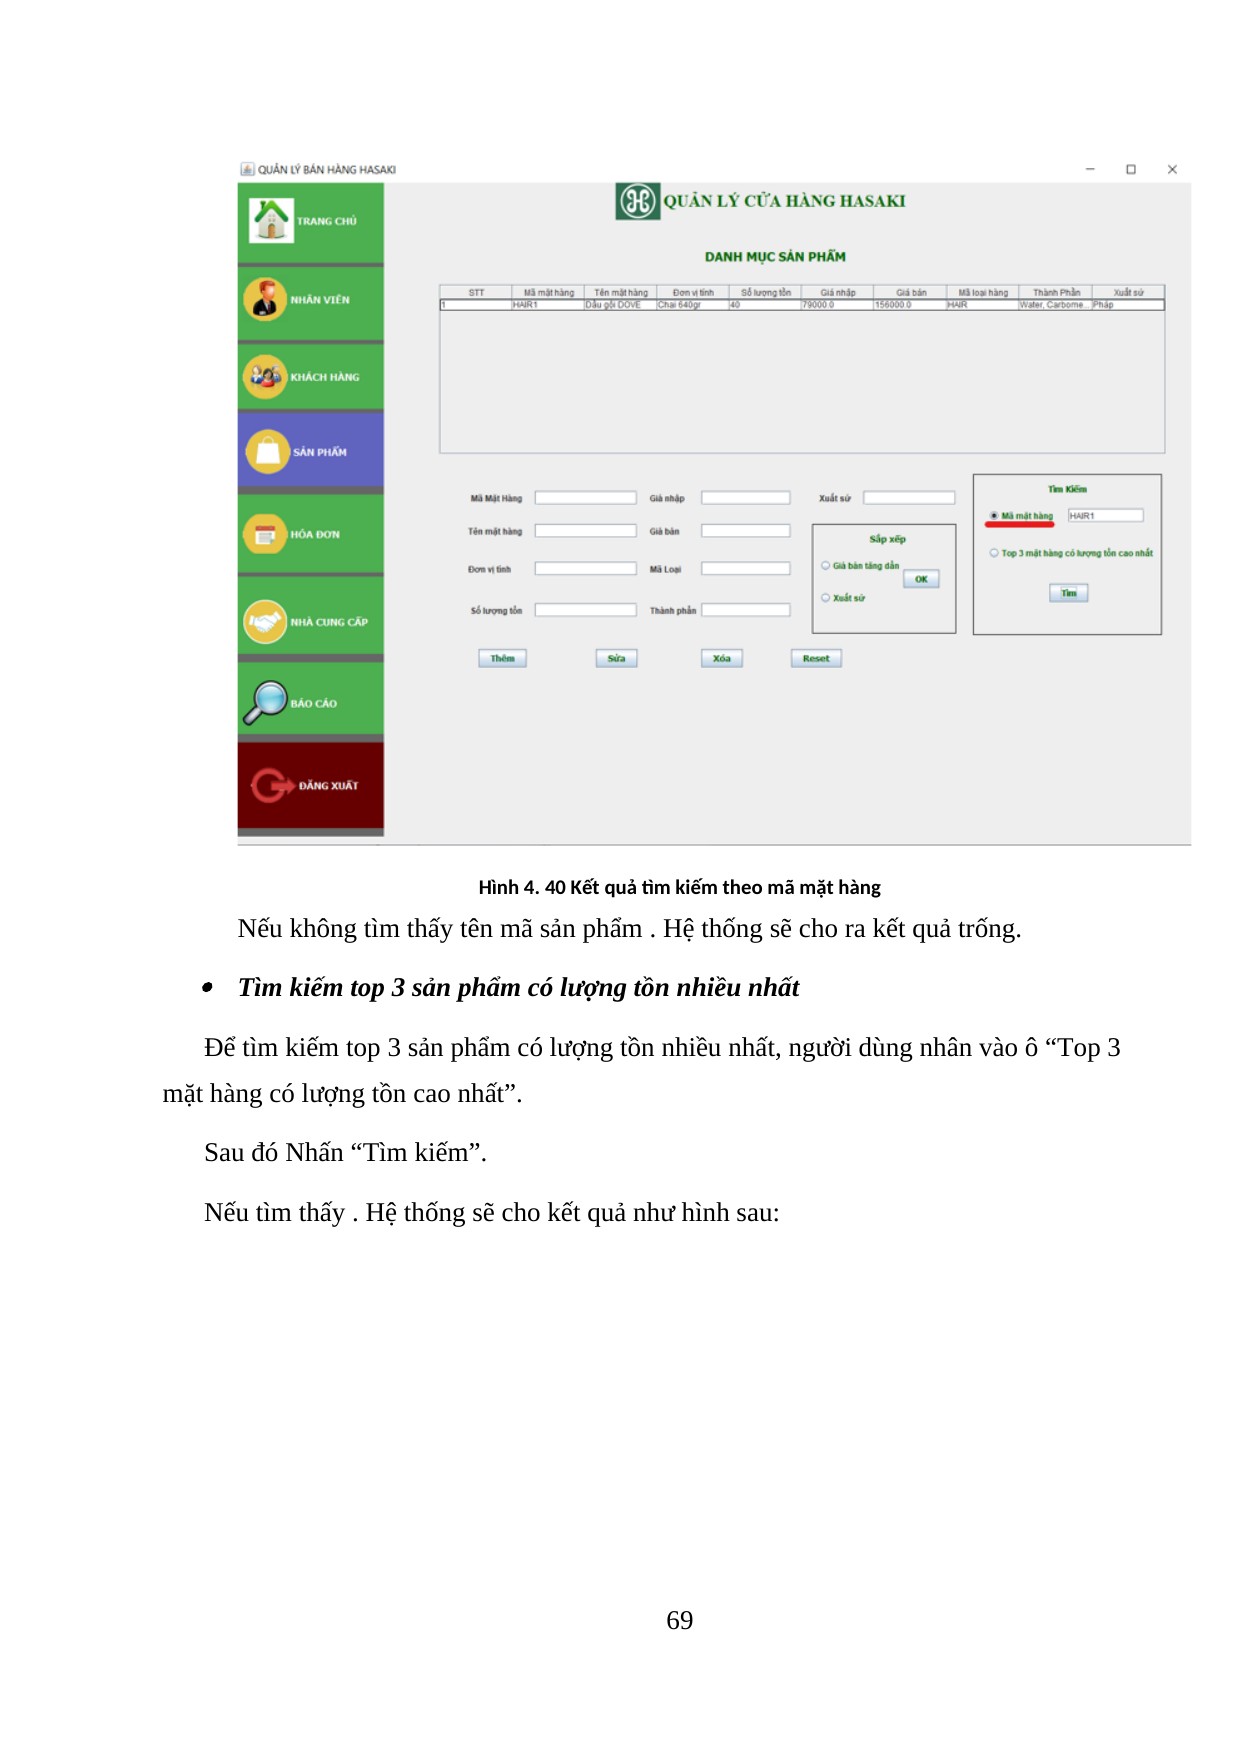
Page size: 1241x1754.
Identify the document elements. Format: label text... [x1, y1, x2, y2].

text Để tìm kiếm top 3 sản phẩm có lượng tồn nhiều nhất, người dùng nhân vào ô “Top 3 mặt hàng có lượng tồn cao nhất”. [162, 1031, 1122, 1108]
text Nếu không tìm thấy tên mã sản phẩm . Hệ thống sẽ cho ra kết quả trống. [162, 912, 1122, 943]
text Hình 4. 40 Kết quả tìm kiếm theo mã mặt hàng [162, 874, 1122, 900]
text Sau đó Nhấn “Tìm kiếm”. [162, 1137, 1122, 1168]
list Tìm kiếm top 3 sản phẩm có lượng tồn nhiều nhất [200, 971, 1122, 1003]
text Nếu tìm thấy . Hệ thống sẽ cho kết quả như hình sau: [162, 1196, 1122, 1227]
picture [237, 157, 1192, 847]
